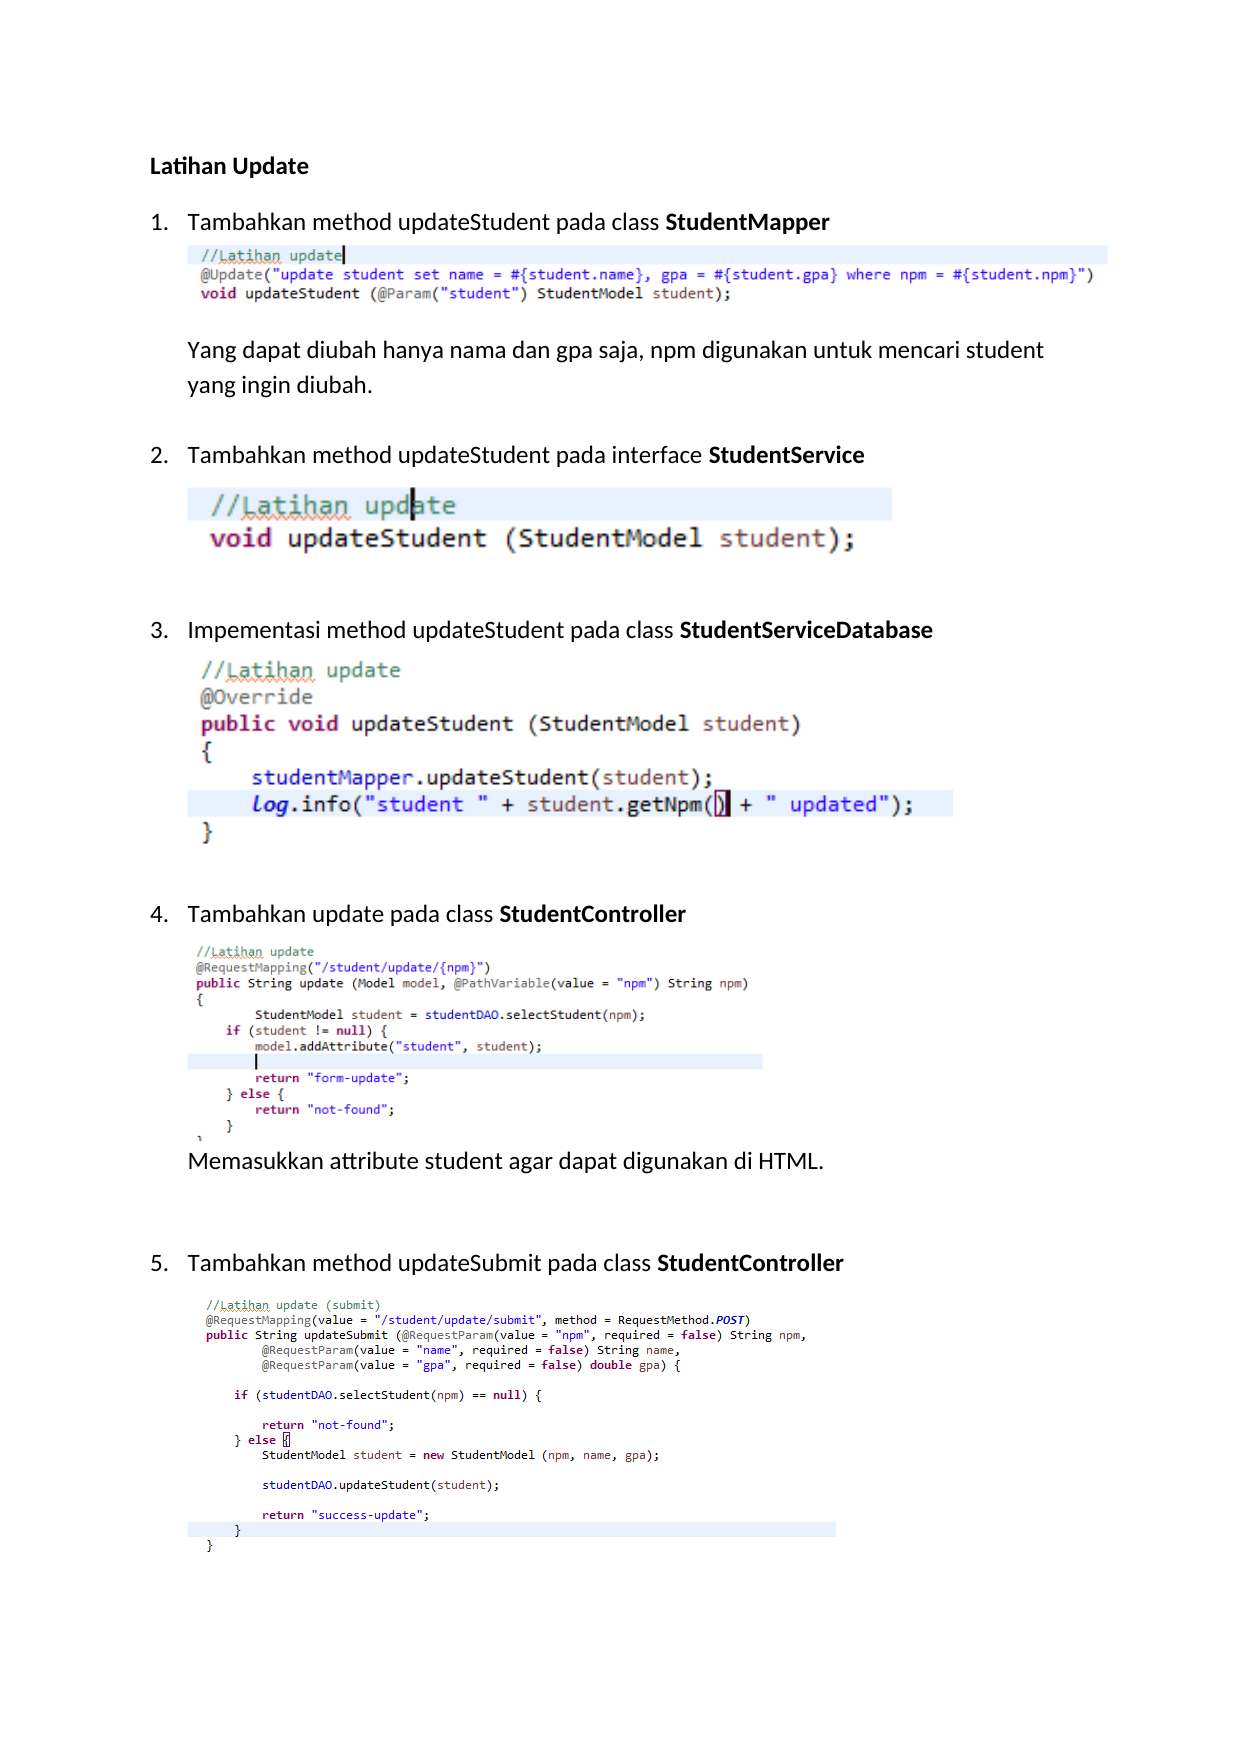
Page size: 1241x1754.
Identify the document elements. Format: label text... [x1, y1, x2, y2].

picture [187, 933, 763, 1141]
picture [187, 240, 1108, 330]
picture [187, 648, 954, 859]
picture [187, 473, 893, 576]
picture [187, 1282, 836, 1574]
list Tambahkan update pada class StudentController [150, 898, 1090, 929]
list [150, 1247, 1090, 1574]
text Latihan Update [150, 150, 1090, 181]
